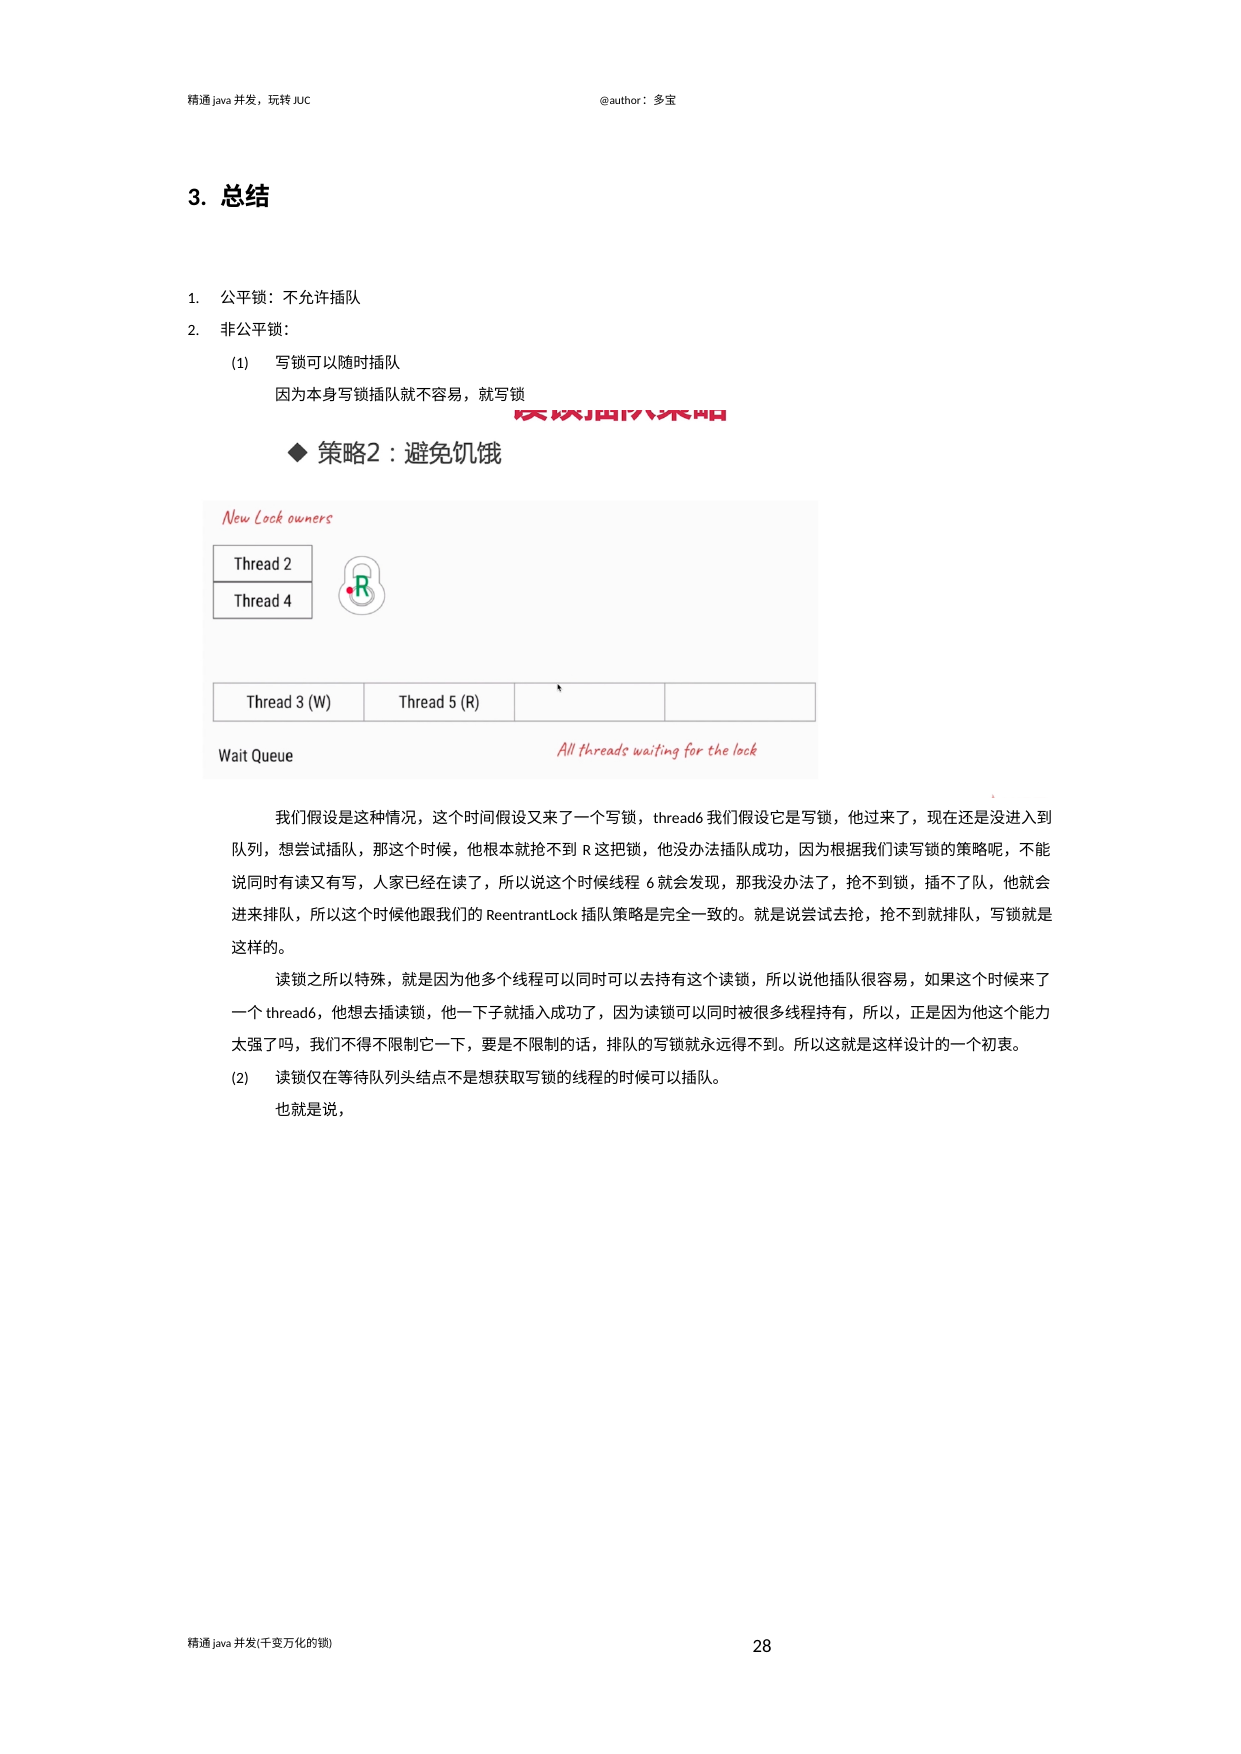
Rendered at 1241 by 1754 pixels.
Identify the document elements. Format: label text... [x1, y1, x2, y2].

list 非公平锁： [187, 313, 1053, 345]
list 读锁仅在等待队列头结点不是想获取写锁的线程的时候可以插队。 [231, 1060, 1053, 1093]
list 我们假设是这种情况，这个时间假设又来了一个写锁，thread6我们假设它是写锁，他过来了，现在还是没进入到队列，想尝试插队，那这个时候，他根本就抢不到R这把锁，他没办法插队成功，因为根据我们读写锁的策略呢，不能说同时有读又有写，人家已经在读了，所以说这个时候线程6就会发现，那我没办法了，抢不到锁，插不了队，他就会进来排队，所以这个时候他跟我们的ReentrantLock插队策略是完全一致的。就是说尝试去抢，抢不到就排队，写锁就是这样的。 [231, 800, 1053, 963]
picture [187, 410, 1052, 798]
list 也就是说， [231, 1093, 1053, 1125]
list 公平锁：不允许插队 [187, 280, 1053, 313]
list 因为本身写锁插队就不容易，就写锁 [231, 378, 1053, 410]
list 写锁可以随时插队 [231, 345, 1053, 378]
subtitle 总结 [187, 162, 1053, 227]
list 读锁之所以特殊，就是因为他多个线程可以同时可以去持有这个读锁，所以说他插队很容易，如果这个时候来了一个thread6，他想去插读锁，他一下子就插入成功了，因为读锁可以同时被很多线程持有，所以，正是因为他这个能力太强了吗，我们不得不限制它一下，要是不限制的话，排队的写锁就永远得不到。所以这就是这样设计的一个初衷。 [231, 963, 1053, 1060]
